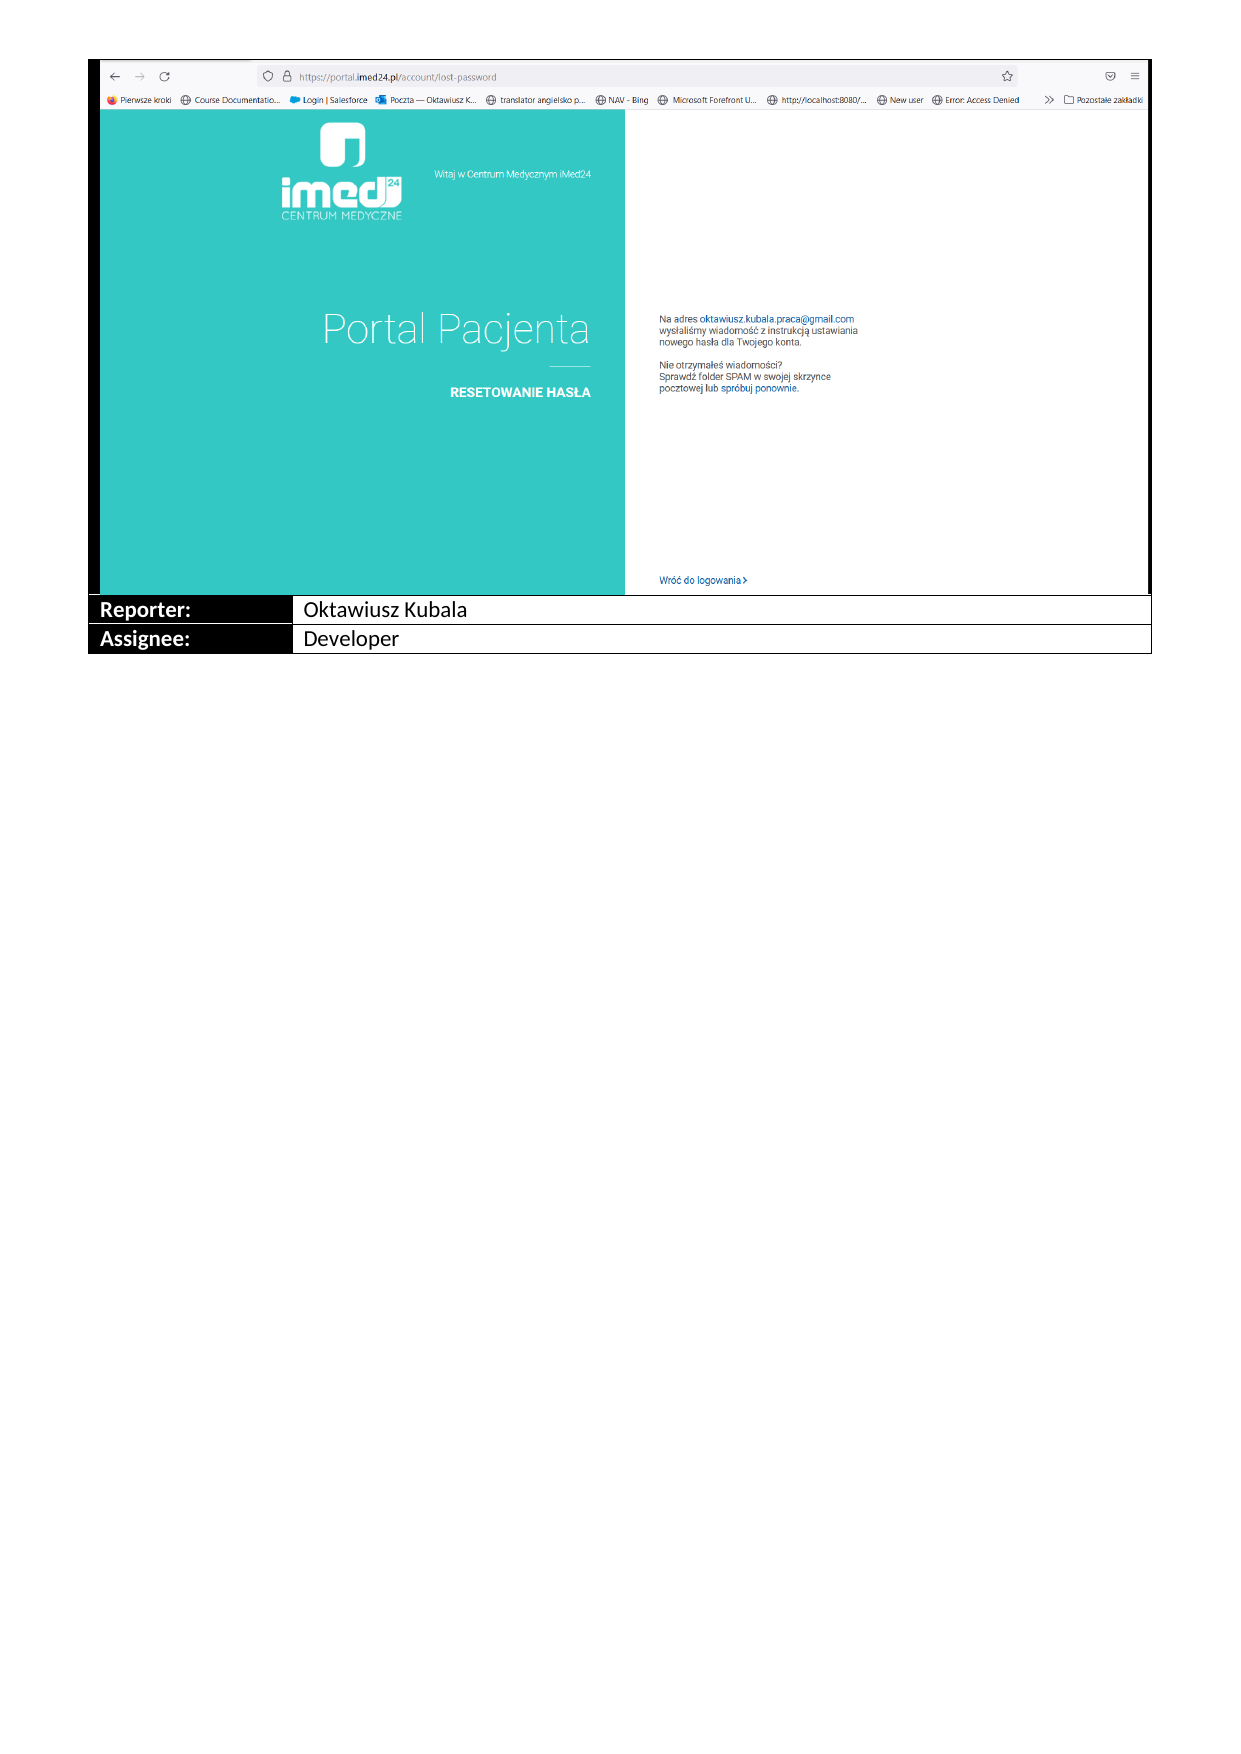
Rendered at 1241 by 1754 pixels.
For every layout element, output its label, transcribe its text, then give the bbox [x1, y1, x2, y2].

table_cell Oktawiusz Kubala [293, 596, 1151, 623]
table_cell Developer [293, 625, 1151, 653]
table_cell Assignee: [89, 625, 292, 653]
table_cell [89, 60, 100, 594]
picture [100, 60, 1149, 595]
table_cell Reporter: [89, 596, 292, 623]
